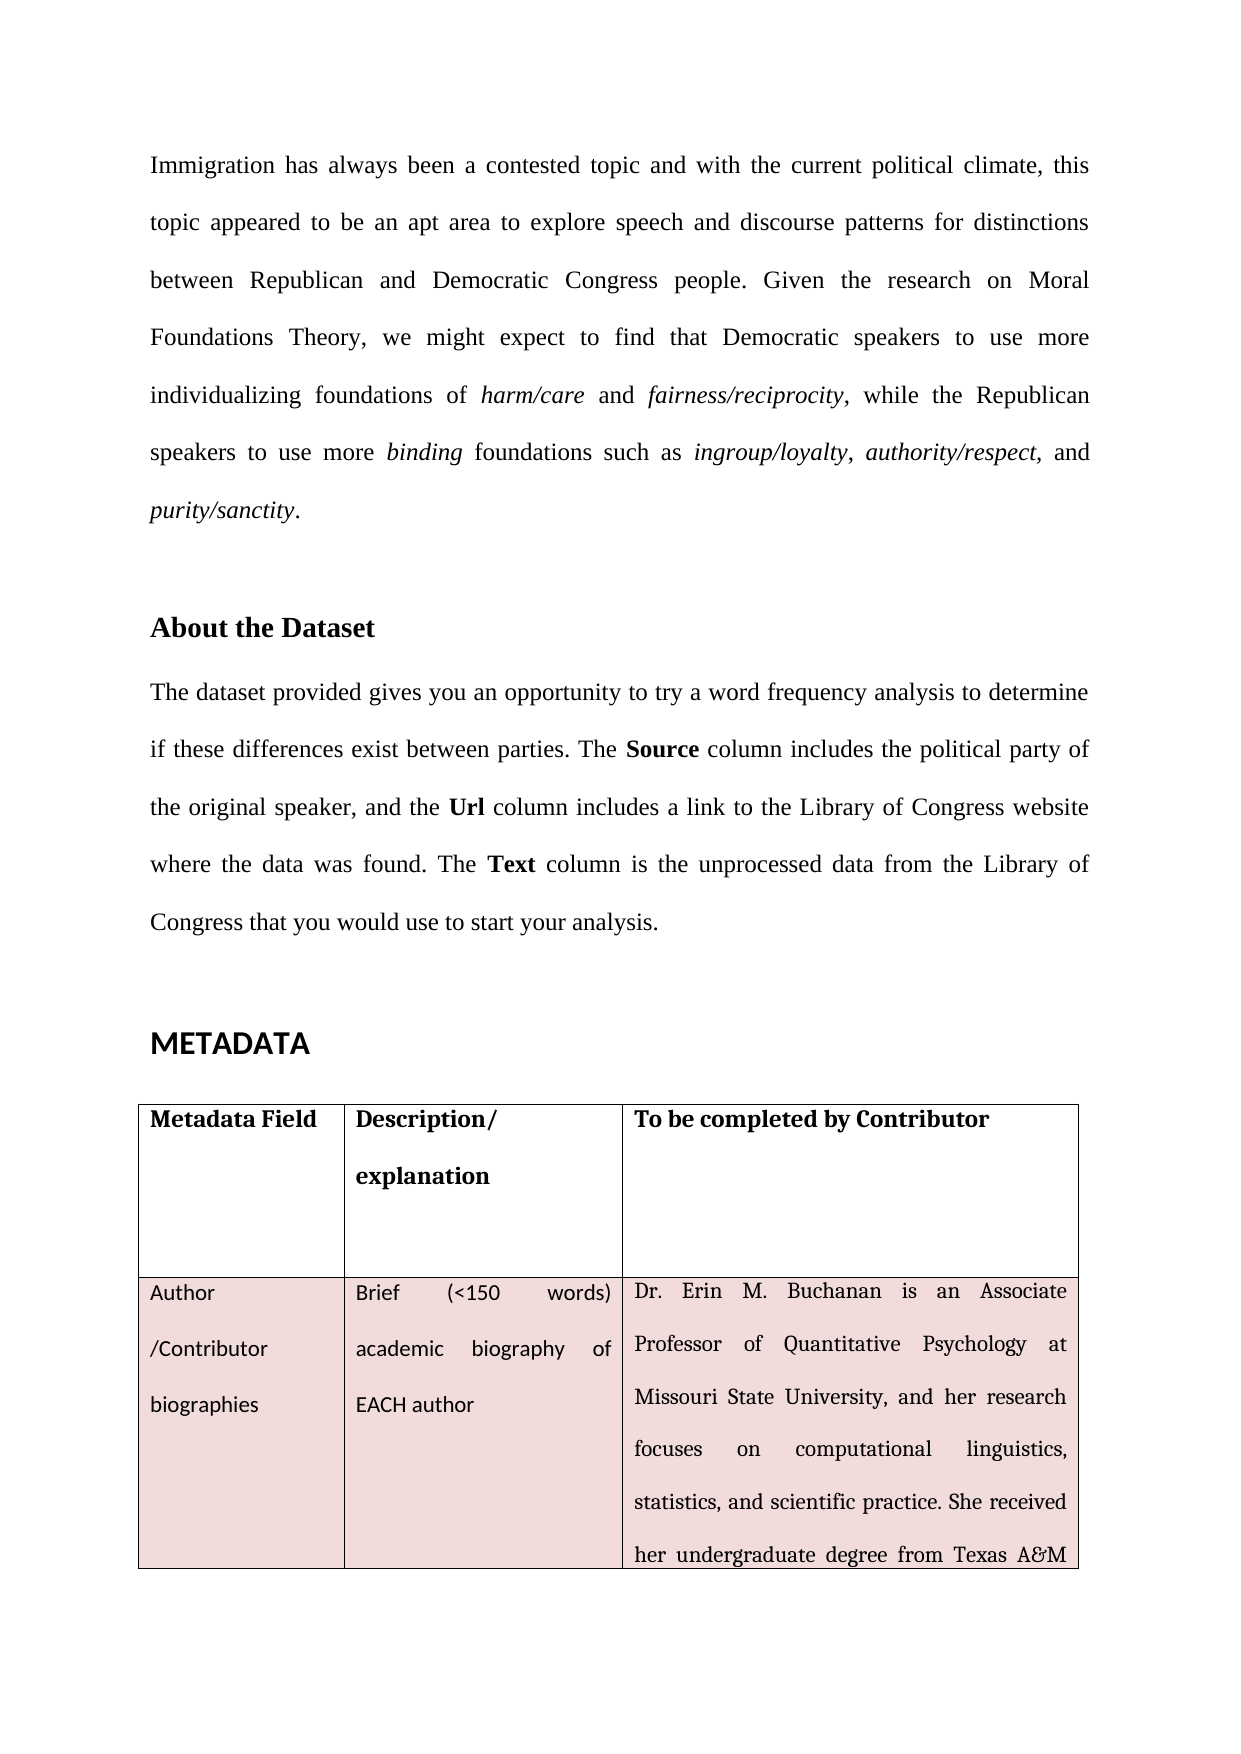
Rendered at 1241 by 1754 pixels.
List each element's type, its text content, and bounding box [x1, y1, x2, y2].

text About the Dataset [150, 610, 1090, 643]
text METADATA [150, 1022, 1090, 1063]
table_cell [139, 1278, 344, 1568]
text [150, 150, 1090, 524]
text The dataset provided gives you an opportunity to try a word frequency analysis to determine if these differences exist between parties. The Source column includes the political party of the original speaker, and the Url column includes a link to the Library of Congress website where the data was found. The Text column is the unprocessed data from the Library of Congress that you would use to start your analysis. [150, 677, 1090, 936]
table_header To be completed by Contributor [623, 1105, 1078, 1277]
table_header Metadata Field [139, 1105, 344, 1277]
table_header Description/explanation [345, 1105, 622, 1277]
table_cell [623, 1278, 1078, 1568]
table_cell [345, 1278, 622, 1568]
